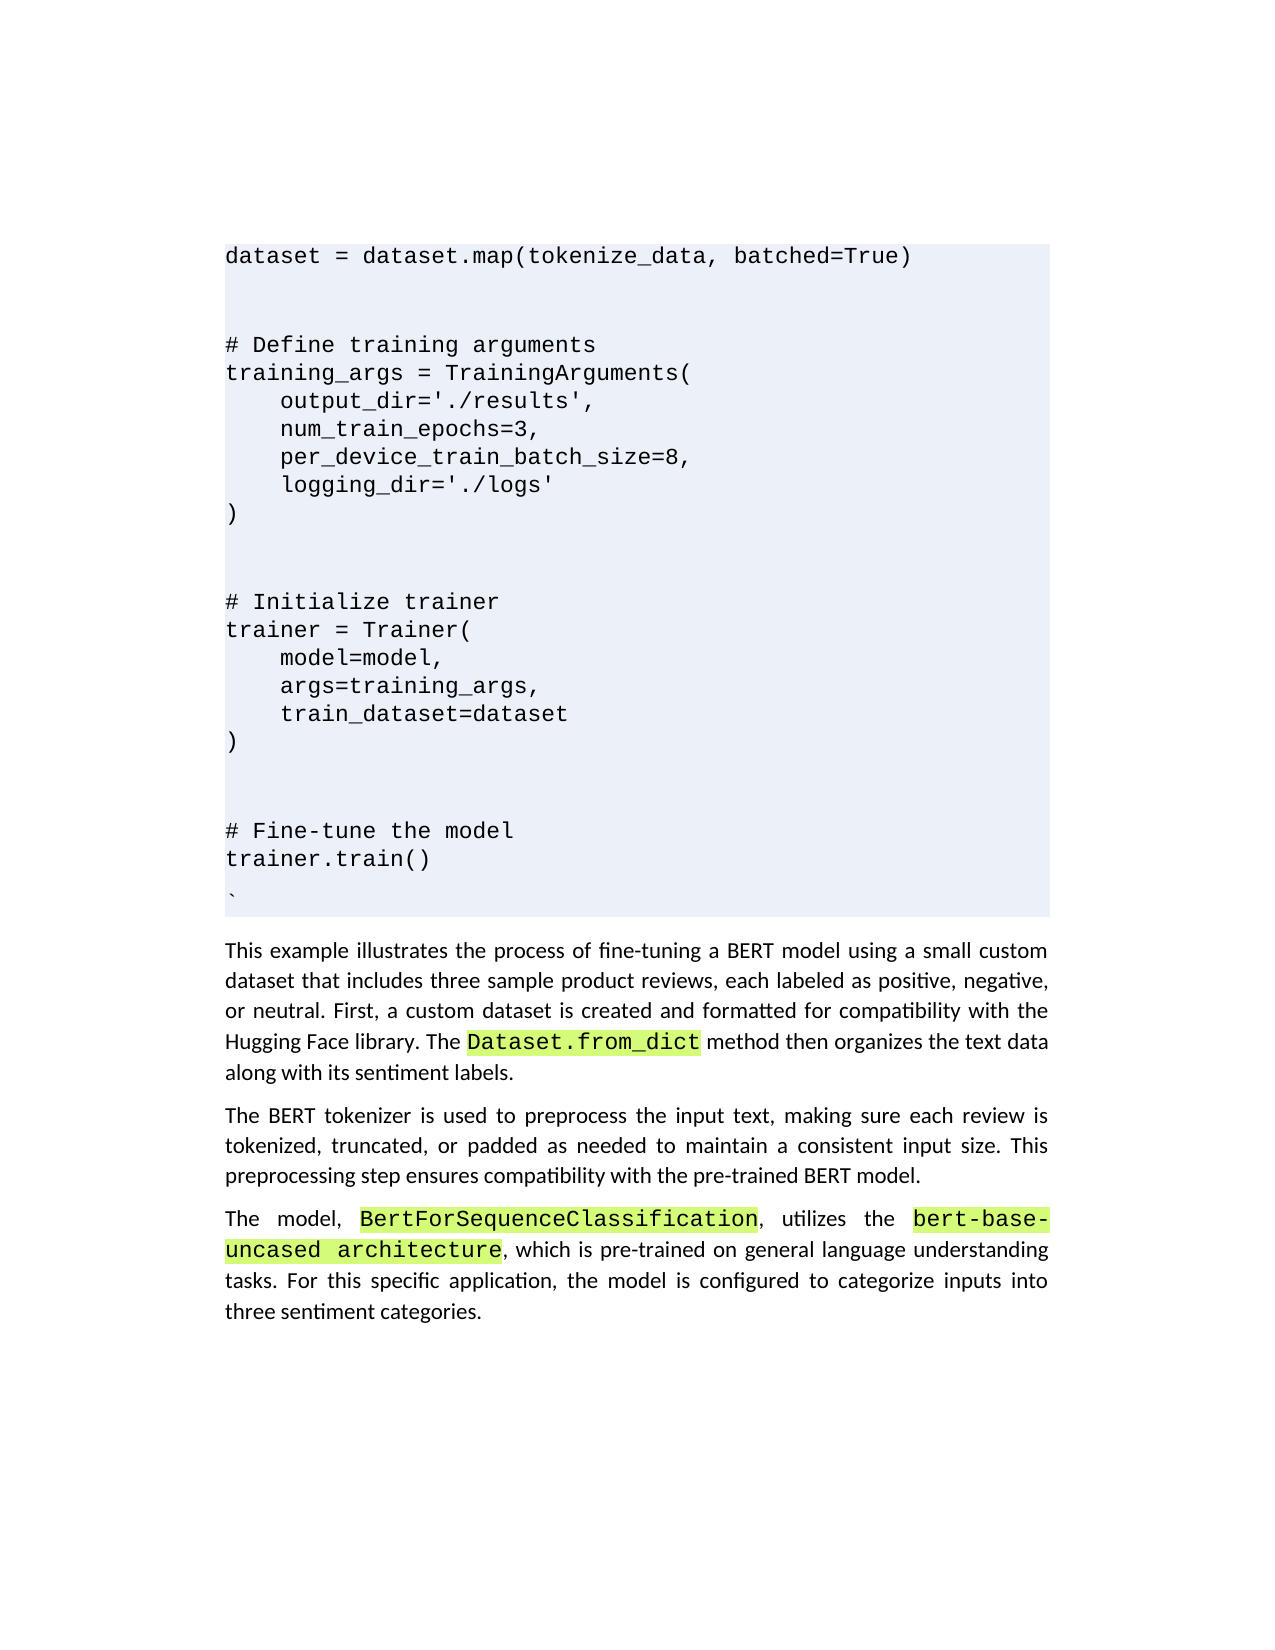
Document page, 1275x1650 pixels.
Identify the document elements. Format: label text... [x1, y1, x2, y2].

text ` [225, 892, 1050, 917]
text # Fine-tune the model trainer.train() [225, 819, 1050, 873]
text dataset = dataset.map(tokenize_data, batched=True) [225, 244, 1050, 270]
text The BERT tokenizer is used to preprocess the input text, making sure each review is tokenized, truncated, or padded as needed to maintain a consistent input size. This preprocessing step ensures compatibility with the pre-trained BERT model. [225, 1101, 1050, 1189]
text The model, BertForSequenceClassification, utilizes the bert-base-uncased architecture, which is pre-trained on general language understanding tasks. For this specific application, the model is configured to categorize inputs into three sentiment categories. [225, 1204, 1050, 1325]
text # Initialize trainer trainer = Trainer( model=model, args=training_args, train_dataset=dataset ) [225, 590, 1050, 756]
text This example illustrates the process of fine-tuning a BERT model using a small custom dataset that includes three sample product reviews, each labeled as positive, negative, or neutral. First, a custom dataset is created and formatted for compatibility with the Hugging Face library. The Dataset.from_dict method then organizes the text data along with its sentiment labels. [225, 936, 1050, 1086]
text # Define training arguments training_args = TrainingArguments( output_dir='./results', num_train_epochs=3, per_device_train_batch_size=8, logging_dir='./logs' ) [225, 334, 1050, 527]
